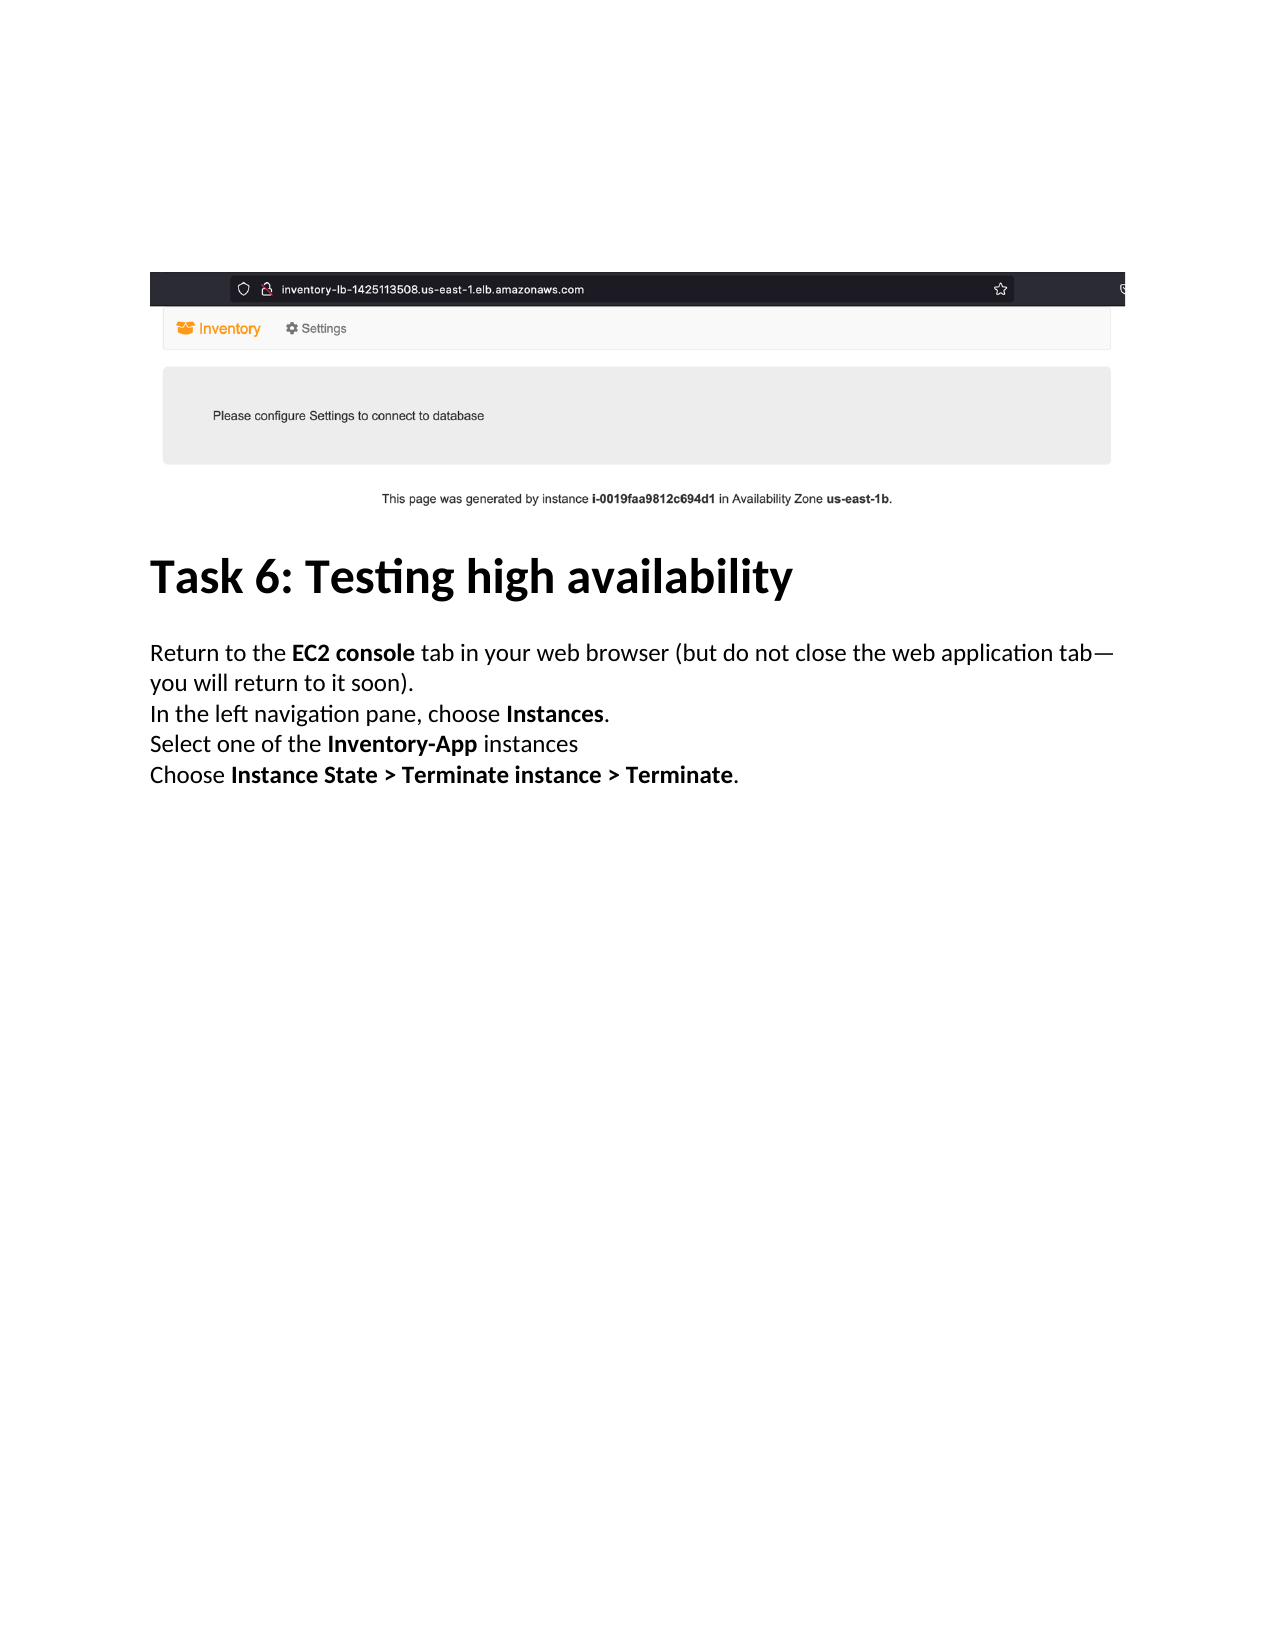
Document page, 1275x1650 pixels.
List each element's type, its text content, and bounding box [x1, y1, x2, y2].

text Select one of the Inventory-App instances [150, 728, 1125, 759]
picture [150, 272, 1125, 515]
text In the left navigation pane, choose Instances. [150, 698, 1125, 728]
text Task 6: Testing high availability [150, 545, 1125, 606]
text Choose Instance State > Terminate instance > Terminate. [150, 759, 1125, 789]
text Return to the EC2 console tab in your web browser (but do not close the web application tab—you will return to it soon). [150, 637, 1125, 698]
